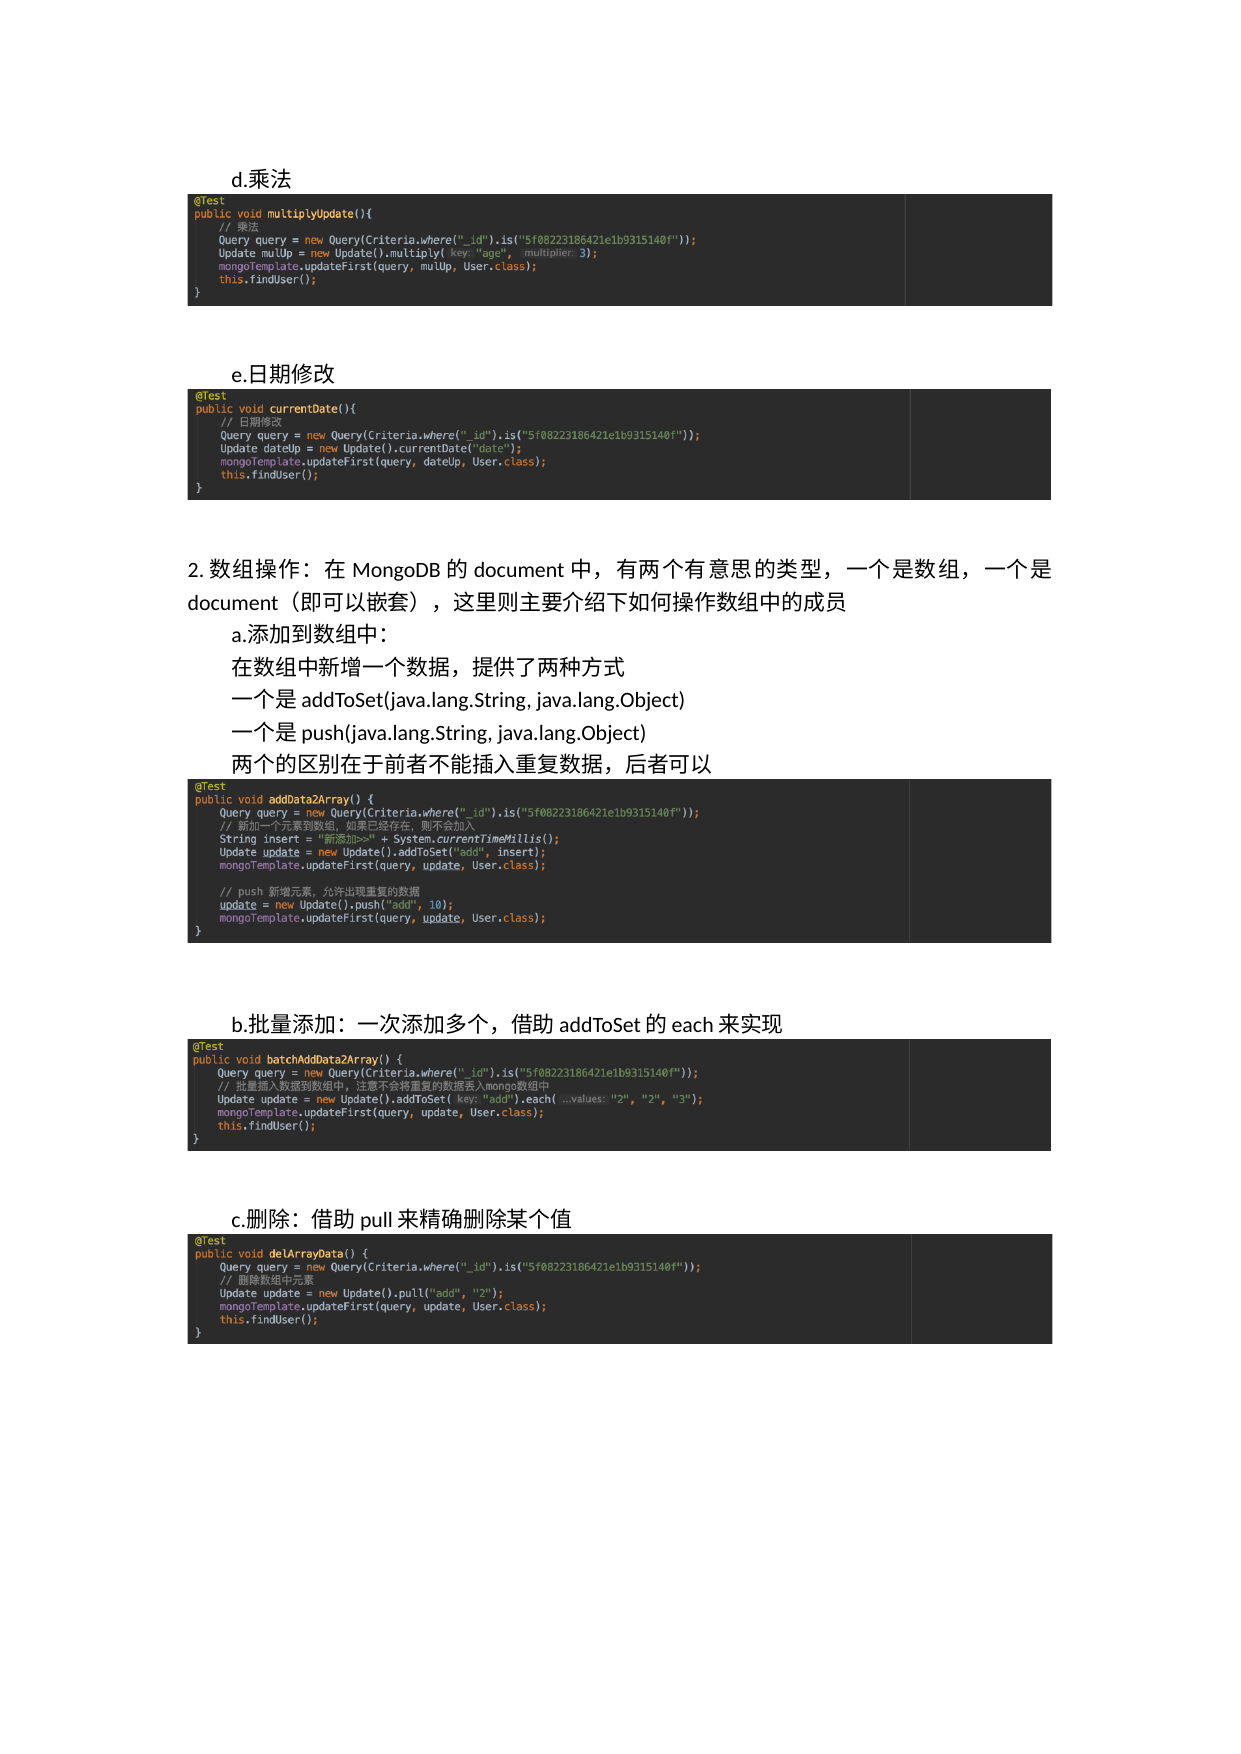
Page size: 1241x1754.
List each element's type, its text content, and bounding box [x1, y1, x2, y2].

picture [187, 1039, 1051, 1151]
list 添加到数组中： [187, 617, 1053, 649]
picture [187, 779, 1052, 943]
list 两个的区别在于前者不能插入重复数据，后者可以 [187, 747, 1053, 779]
list d.乘法 [187, 162, 1053, 194]
list 在数组中新增一个数据，提供了两种方式 [187, 649, 1053, 682]
list c.删除：借助pull来精确删除某个值 [187, 1202, 1053, 1234]
list b.批量添加：一次添加多个，借助addToSet的each来实现 [187, 1007, 1053, 1039]
list 一个是push(java.lang.String, java.lang.Object) [187, 714, 1053, 747]
picture [187, 389, 1051, 500]
list 一个是addToSet(java.lang.String, java.lang.Object) [187, 682, 1053, 714]
list e.日期修改 [187, 357, 1053, 389]
picture [187, 194, 1053, 306]
list 数组操作：在MongoDB的document中，有两个有意思的类型，一个是数组，一个是document（即可以嵌套），这里则主要介绍下如何操作数组中的成员 [187, 552, 1053, 617]
picture [187, 1234, 1053, 1344]
